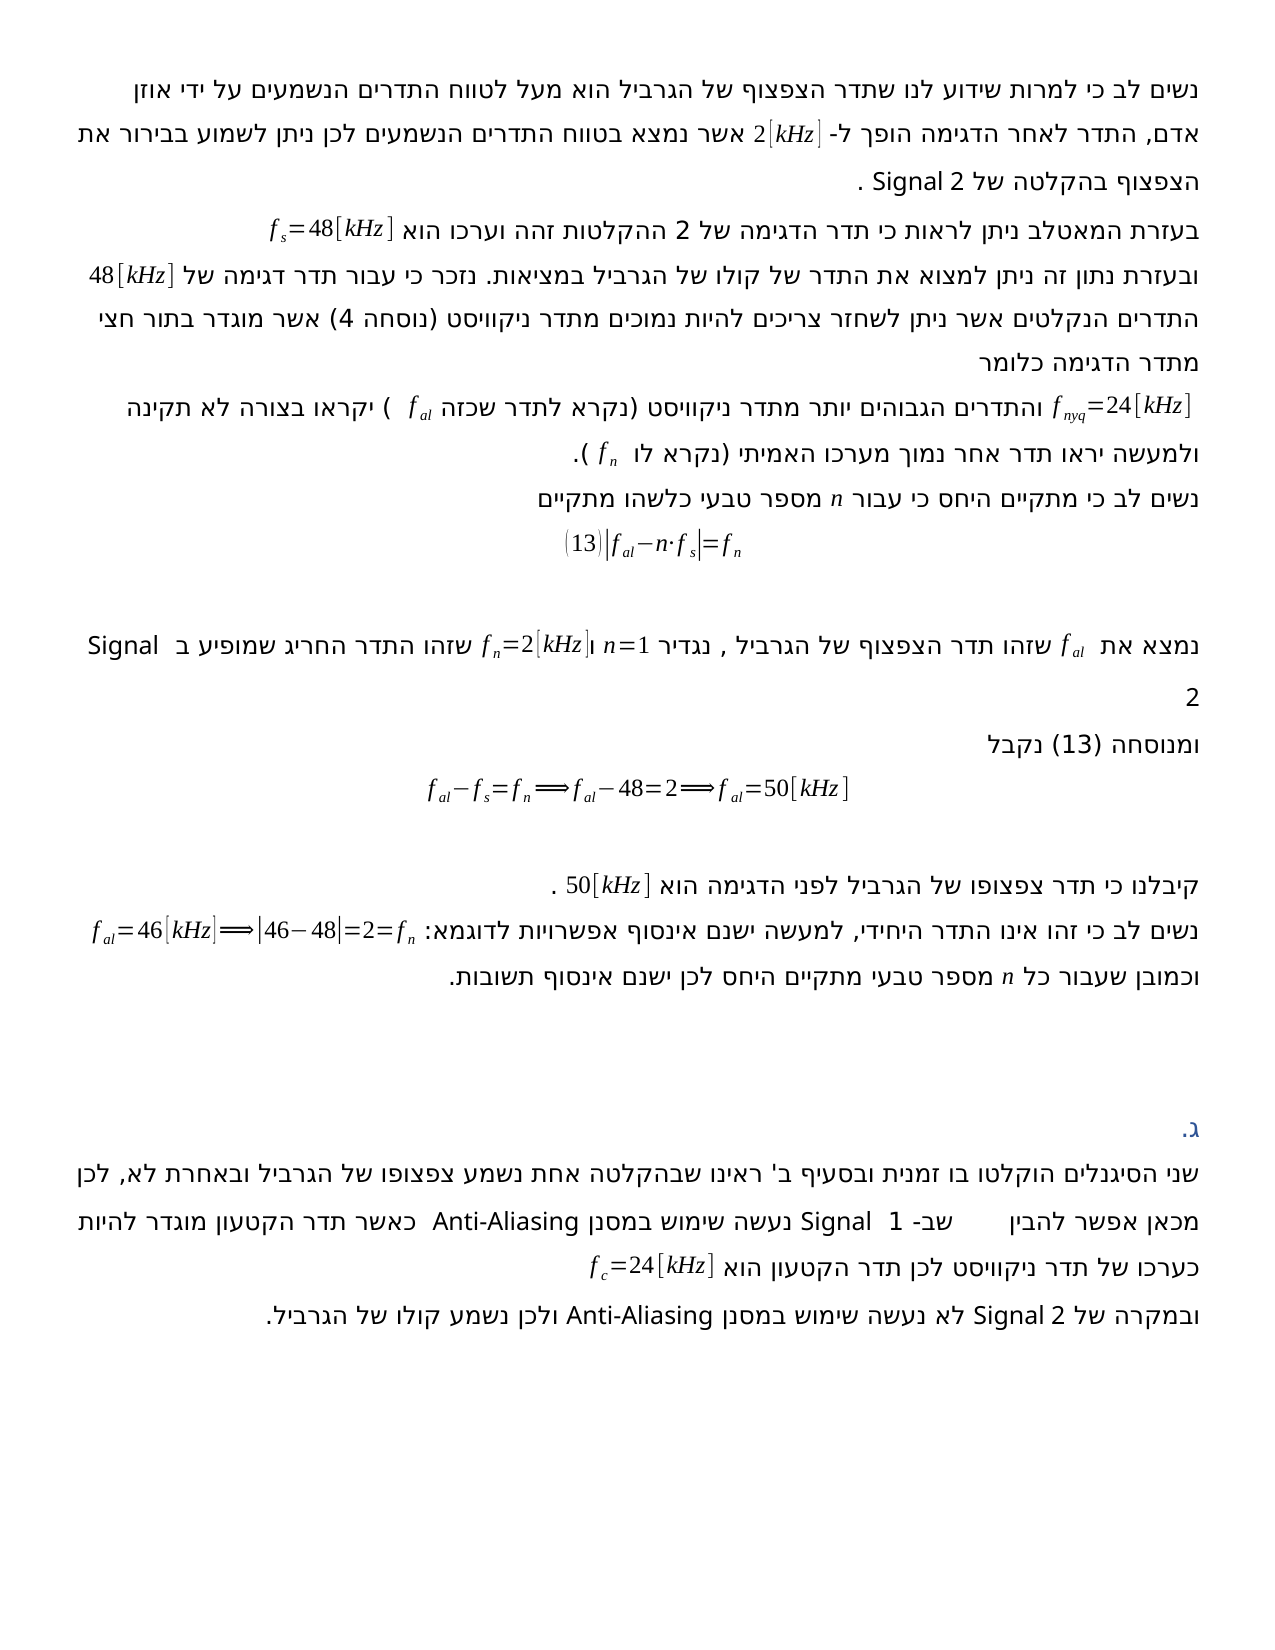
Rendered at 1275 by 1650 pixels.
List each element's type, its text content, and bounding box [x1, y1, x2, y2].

text ובעזרת נתון זה ניתן למצוא את התדר של קולו של הגרביל במציאות. נזכר כי עבור תדר דגימה של התדרים הנקלטים אשר ניתן לשחזר צריכים להיות נמוכים מתדר ניקוויסט (נוסחה 4) אשר מוגדר בתור חצי מתדר הדגימה כלומר [75, 261, 1200, 377]
text נשים לב כי מתקיים היחס כי עבור מספר טבעי כלשהו מתקיים [75, 484, 1200, 513]
text בעזרת המאטלב ניתן לראות כי תדר הדגימה של 2 ההקלטות זהה וערכו הוא [75, 215, 1200, 246]
text קיבלנו כי תדר צפצופו של הגרביל לפני הדגימה הוא . [75, 871, 1200, 900]
text ובמקרה של Signal 2 לא נעשה שימוש במסנן Anti-Aliasing ולכן נשמע קולו של הגרביל. [75, 1298, 1200, 1332]
text וכמובן שעבור כל מספר טבעי מתקיים היחס לכן ישנם אינסוף תשובות. [75, 962, 1200, 991]
text נמצא את שזהו תדר הצפצוף של הגרביל , נגדיר ו שזהו התדר החריג שמופיע ב Signal 2 [75, 628, 1200, 713]
text שני הסיגנלים הוקלטו בו זמנית ובסעיף ב' ראינו שבהקלטה אחת נשמע צפצופו של הגרביל ובאחרת לא, לכן מכאן אפשר להבין שב- 1 Signal נעשה שימוש במסנן Anti-Aliasing כאשר תדר הקטעון מוגדר להיות כערכו של תדר ניקוויסט לכן תדר הקטעון הוא [75, 1159, 1200, 1283]
text ומנוסחה (13) נקבל [75, 731, 1200, 760]
subtitle ג. [75, 1112, 1200, 1144]
text נשים לב כי למרות שידוע לנו שתדר הצפצוף של הגרביל הוא מעל לטווח התדרים הנשמעים על ידי אוזן אדם, התדר לאחר הדגימה הופך ל- אשר נמצא בטווח התדרים הנשמעים לכן ניתן לשמוע בבירור את הצפצוף בהקלטה של Signal 2 . [75, 75, 1200, 198]
text נשים לב כי זהו אינו התדר היחידי, למעשה ישנם אינסוף אפשרויות לדוגמא: [75, 915, 1200, 948]
text והתדרים הגבוהים יותר מתדר ניקוויסט (נקרא לתדר שכזה ) יקראו בצורה לא תקינה ולמעשה יראו תדר אחר נמוך מערכו האמיתי (נקרא לו ). [75, 392, 1200, 469]
